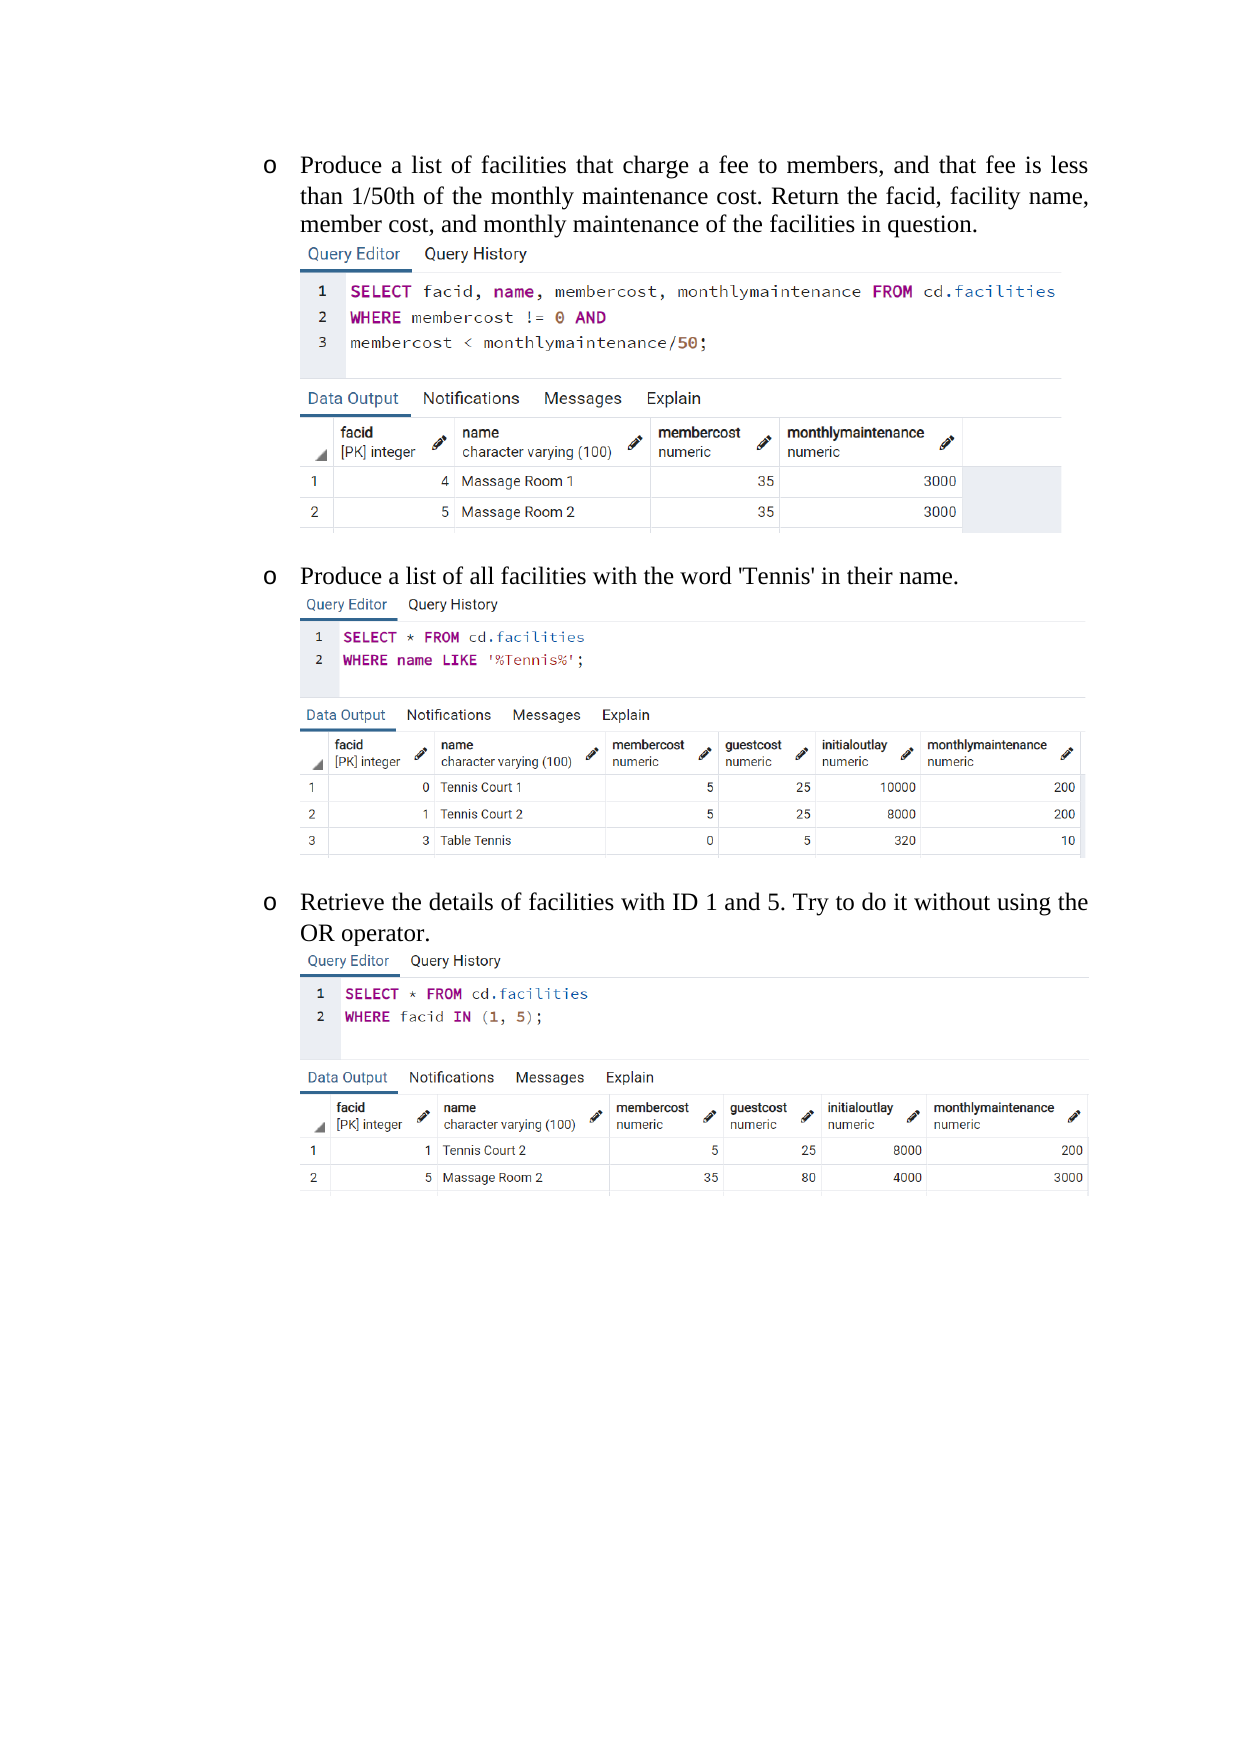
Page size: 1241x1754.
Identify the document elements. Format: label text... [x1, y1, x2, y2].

picture [300, 592, 1086, 858]
list Retrieve the details of facilities with ID 1 and 5. Try to do it without using the OR operator. [262, 887, 1090, 946]
list Produce a list of facilities that charge a fee to members, and that fee is less than 1/50th of the monthly maintenance cost. Return the facid, facility name, member cost, and monthly maintenance of the facilities in question. [262, 150, 1090, 238]
picture [300, 238, 1062, 533]
picture [300, 946, 1089, 1196]
list Produce a list of all facilities with the word 'Tennis' in their name. [262, 561, 1090, 592]
